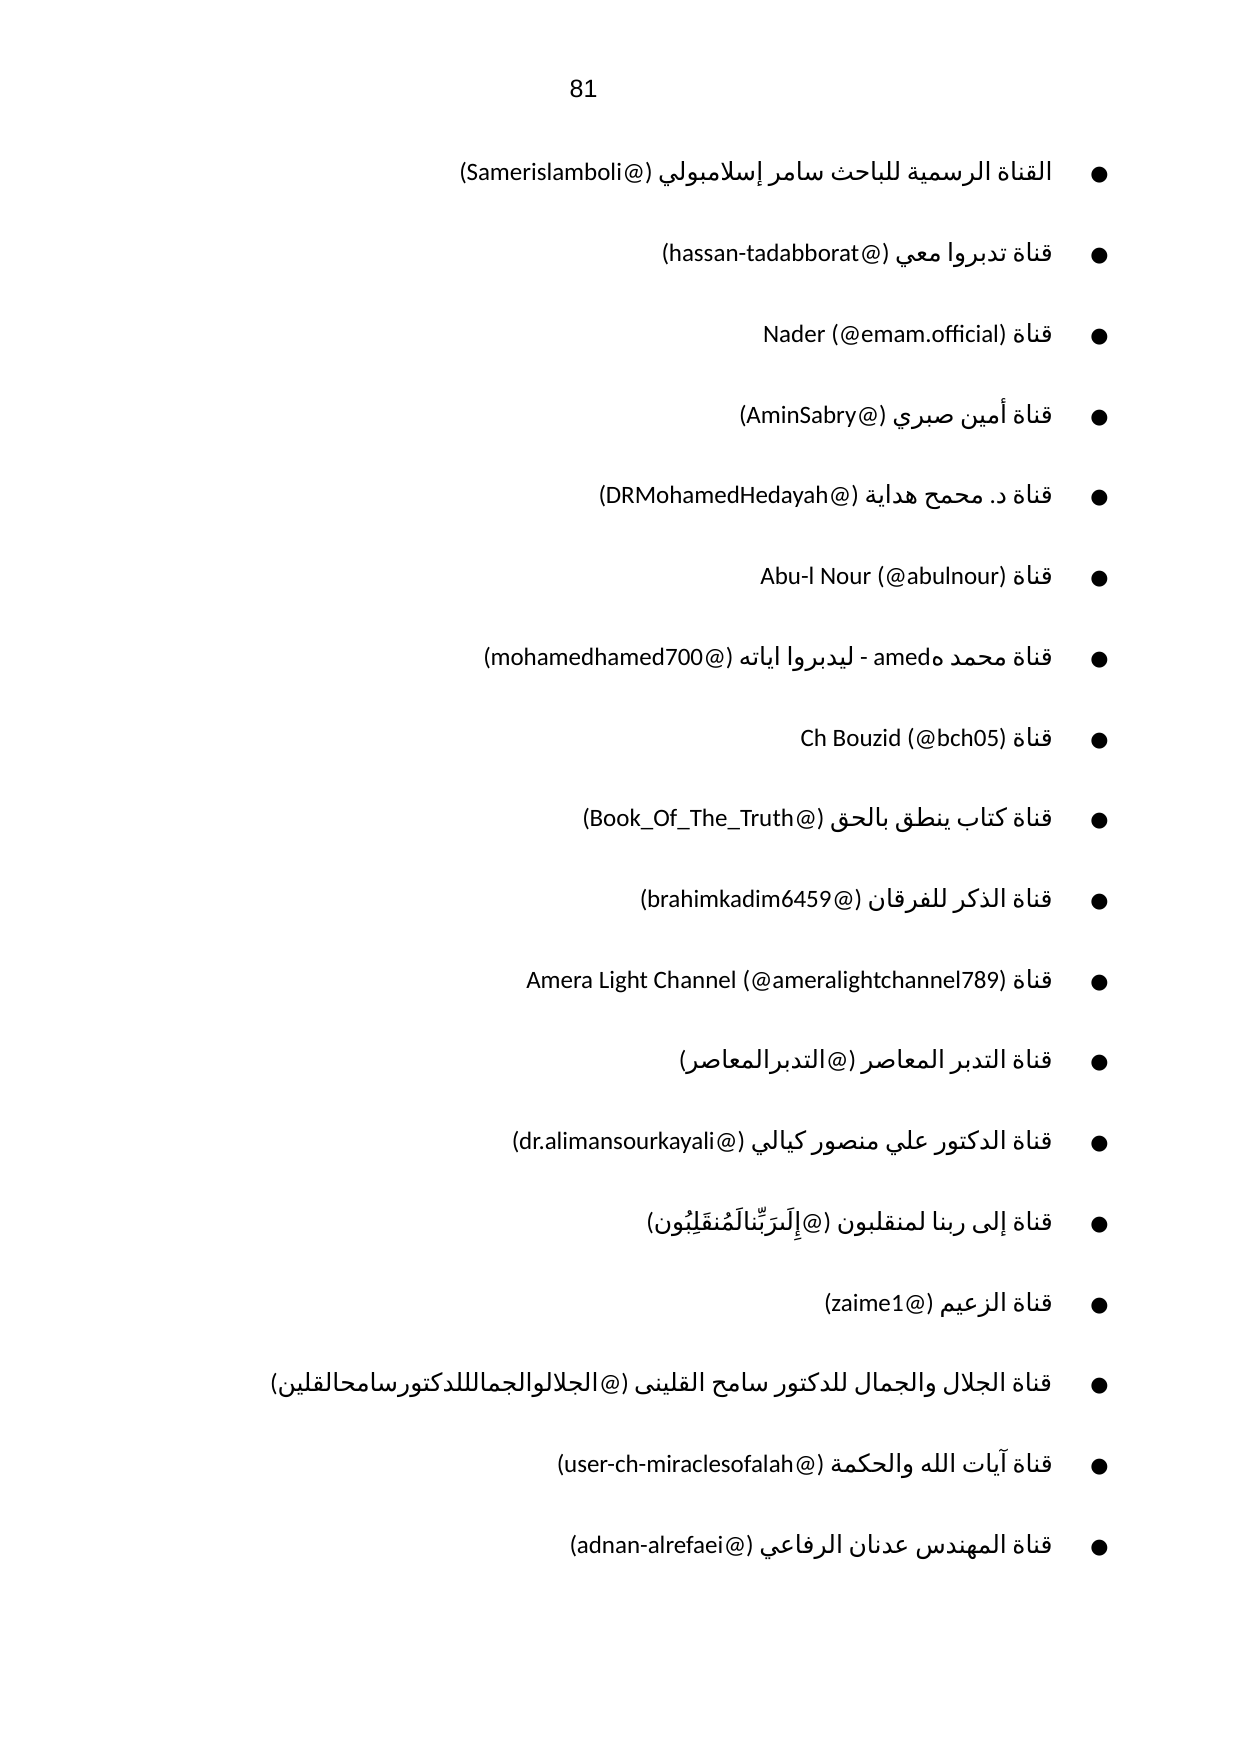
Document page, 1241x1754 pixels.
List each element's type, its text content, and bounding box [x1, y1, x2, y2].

list قناة الدكتور علي منصور كيالي (@dr.alimansourkayali) [112, 1119, 1090, 1161]
list قناة Nader (@emam.official) [112, 311, 1090, 354]
list قناة محمد هamed - ليدبروا اياته (@mohamedhamed700) [112, 634, 1090, 677]
list قناة أمين صبري (@AminSabry) [112, 392, 1090, 435]
list قناة كتاب ينطق بالحق (@Book_Of_The_Truth) [112, 796, 1090, 838]
list قناة الذكر للفرقان (@brahimkadim6459) [112, 877, 1090, 919]
list قناة التدبر المعاصر (@التدبرالمعاصر) [112, 1038, 1090, 1081]
list قناة المهندس عدنان الرفاعي (@adnan-alrefaei) [112, 1522, 1090, 1565]
list قناة الجلال والجمال للدكتور سامح القلينى (@الجلالوالجمالللدكتورسامحالقلين) [112, 1361, 1090, 1404]
list قناة Amera Light Channel (@ameralightchannel789) [112, 957, 1090, 1000]
list قناة Ch Bouzid (@bch05) [112, 715, 1090, 758]
list قناة إلى ربنا لمنقلبون (@إِلَىرَبِّنالَمُنقَلِبُون) [112, 1199, 1090, 1242]
list قناة د. محمح هداية (@DRMohamedHedayah) [112, 473, 1090, 516]
list قناة Abu-l Nour (@abulnour) [112, 554, 1090, 596]
list قناة الزعيم (@zaime1) [112, 1280, 1090, 1323]
list القناة الرسمية للباحث سامر إسلامبولي (@Samerislamboli) [112, 150, 1090, 193]
list قناة تدبروا معي (@hassan-tadabborat) [112, 231, 1090, 273]
list قناة آيات الله والحكمة (@user-ch-miraclesofalah) [112, 1442, 1090, 1484]
